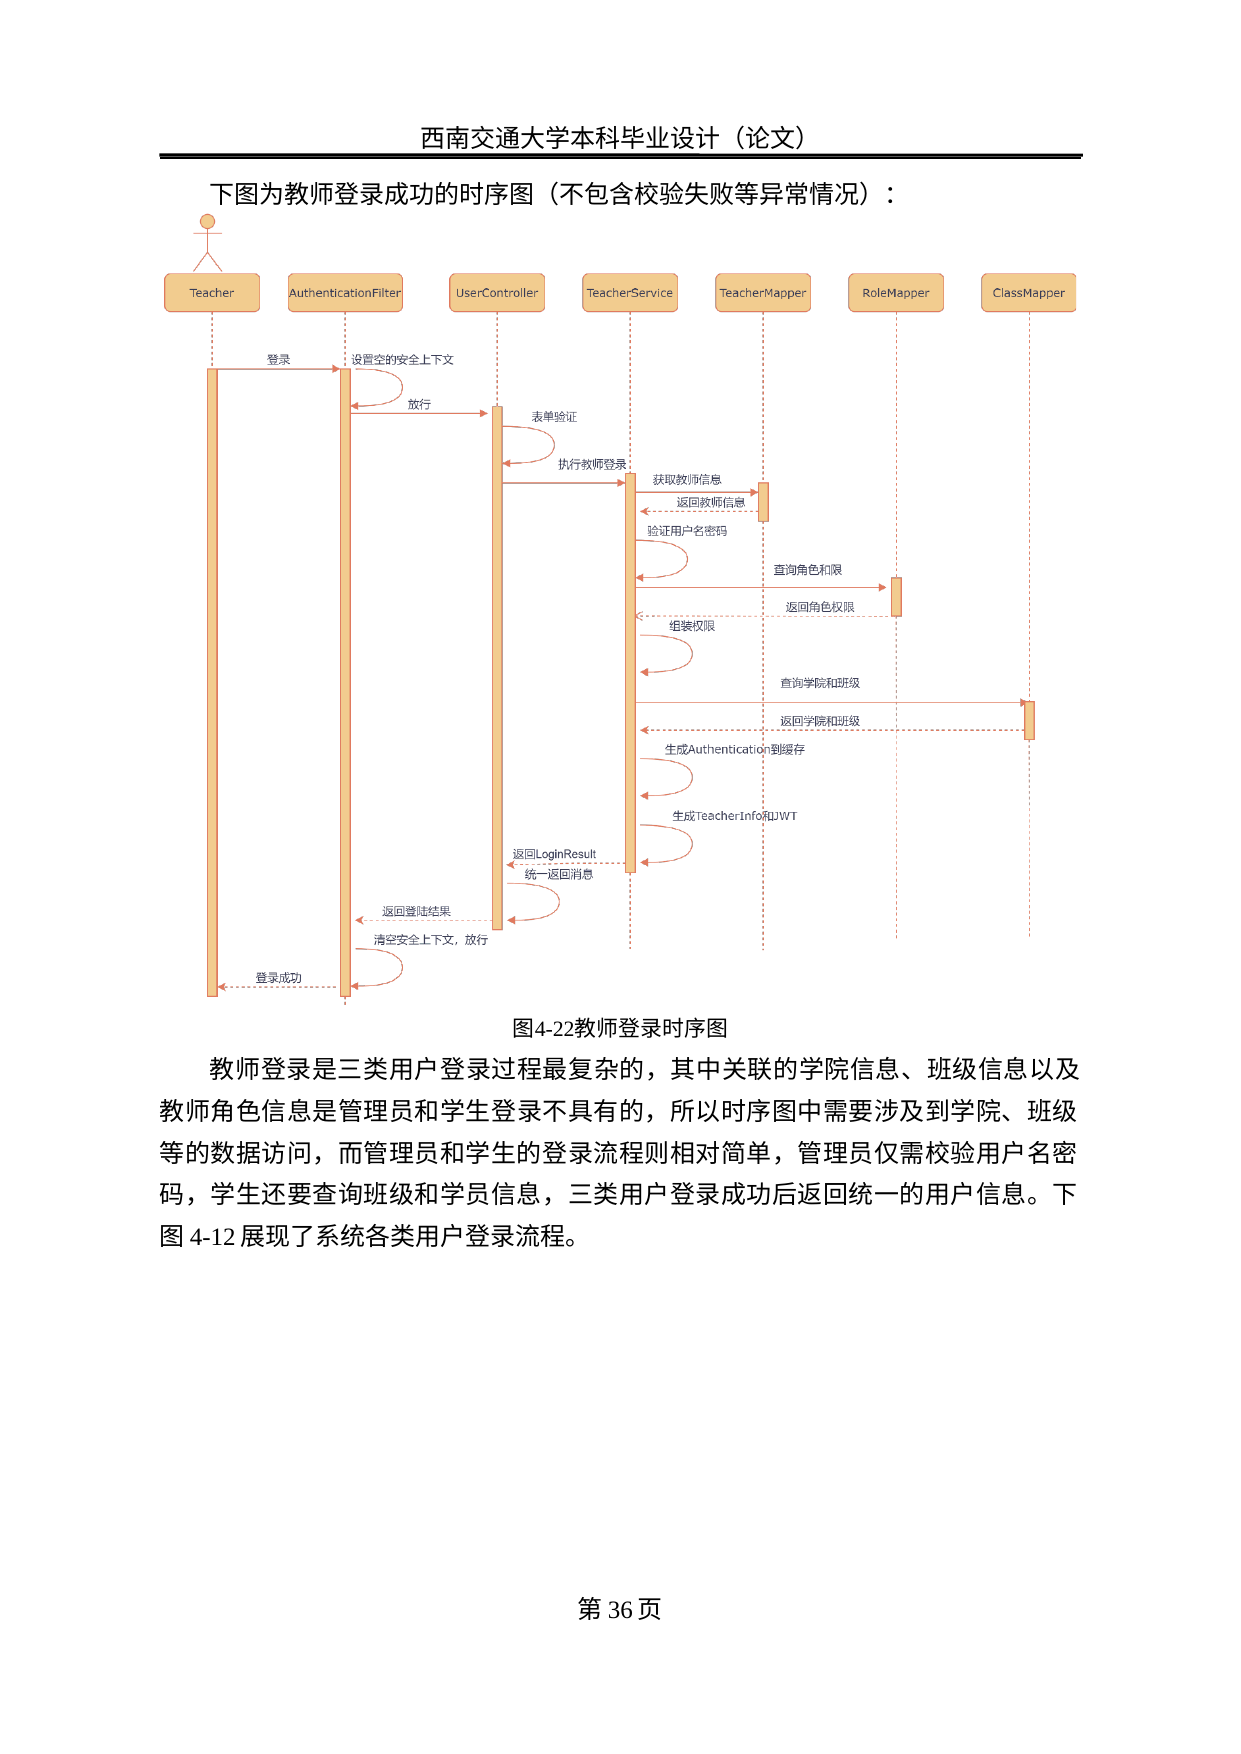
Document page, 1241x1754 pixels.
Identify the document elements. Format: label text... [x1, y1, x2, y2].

picture [164, 213, 1077, 1006]
text 教师登录是三类用户登录过程最复杂的，其中关联的学院信息、班级信息以及教师角色信息是管理员和学生登录不具有的，所以时序图中需要涉及到学院、班级等的数据访问，而管理员和学生的登录流程则相对简单，管理员仅需校验用户名密码，学生还要查询班级和学员信息，三类用户登录成功后返回统一的用户信息。下图4-12展现了系统各类用户登录流程。 [159, 1047, 1081, 1256]
text 下图为教师登录成功的时序图（不包含校验失败等异常情况）： [159, 172, 1081, 214]
